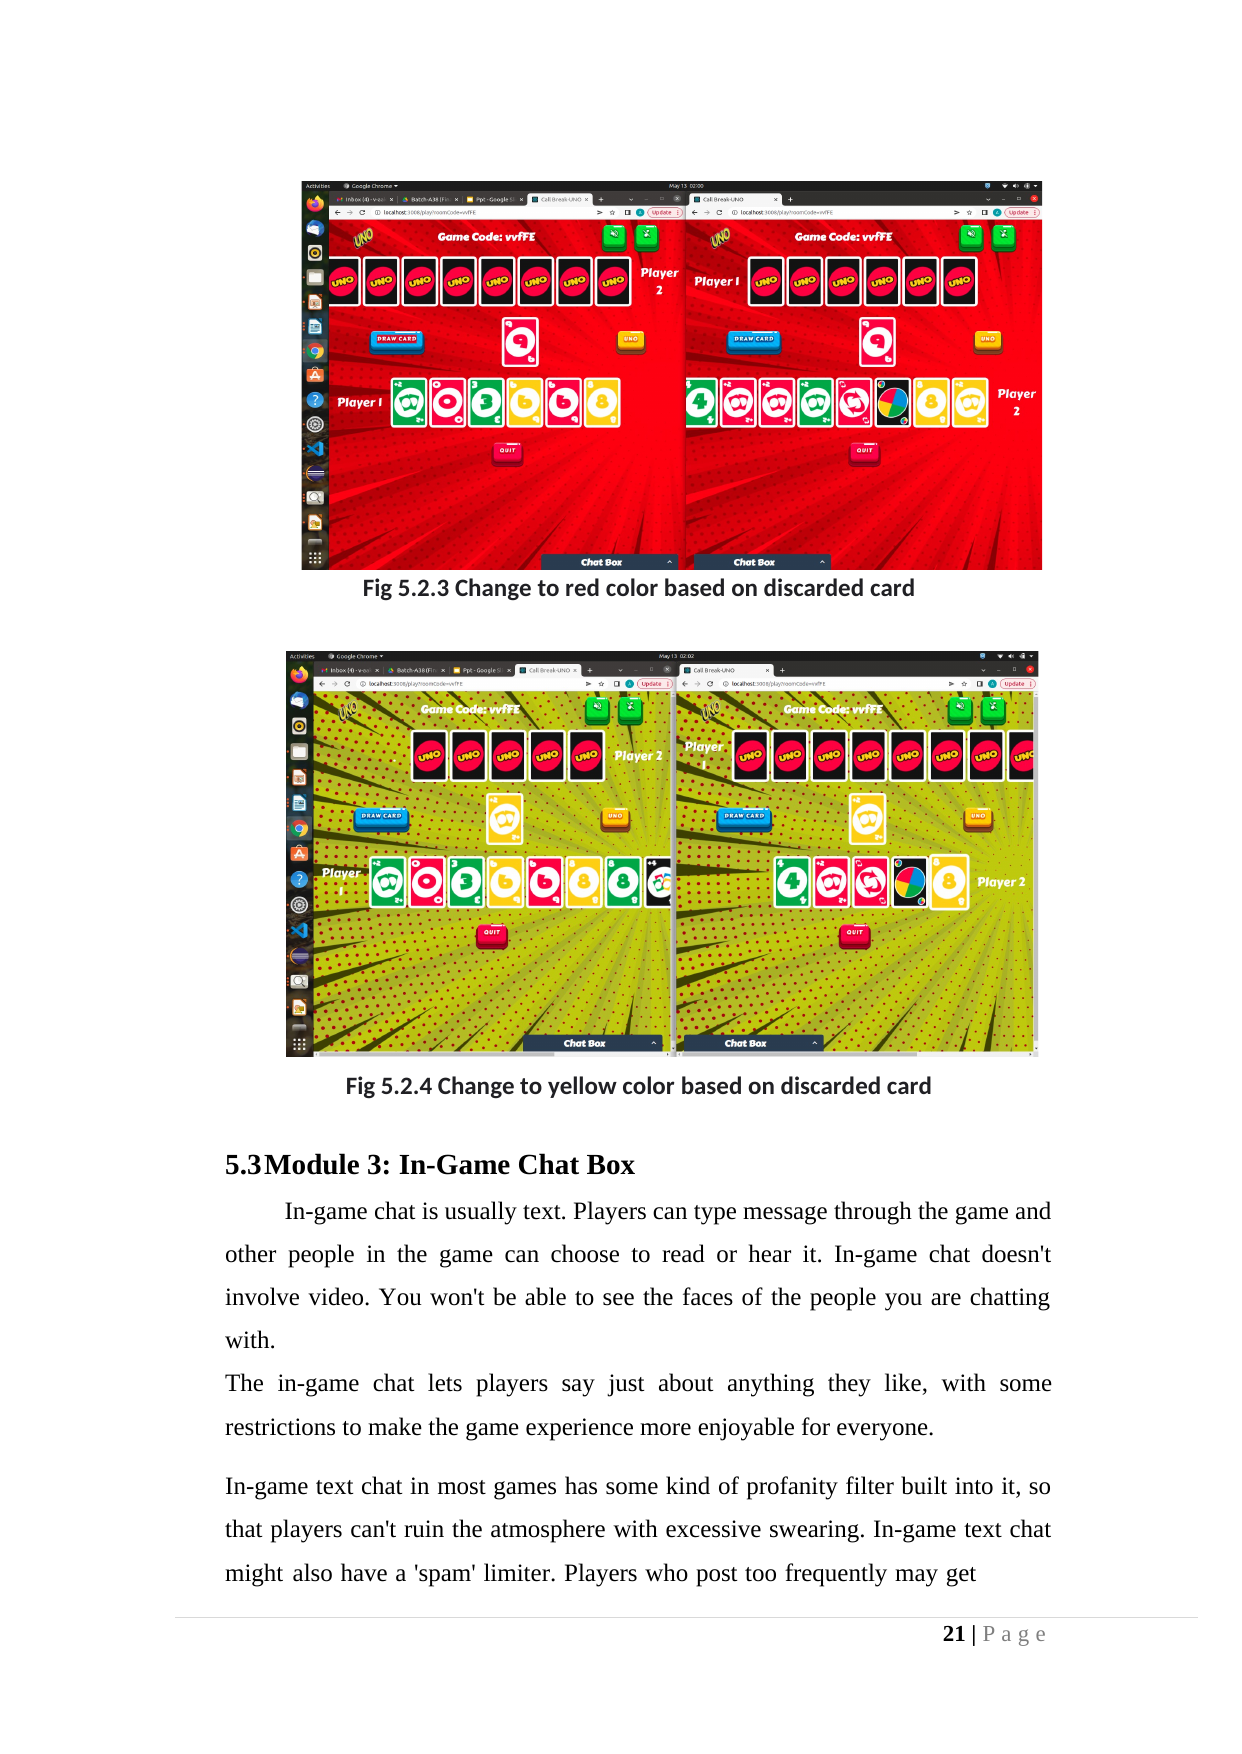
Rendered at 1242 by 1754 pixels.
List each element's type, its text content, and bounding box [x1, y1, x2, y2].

text In-game chat is usually text. Players can type message through the game and other people in the game can choose to read or hear it. In-game chat doesn't involve video. You won't be able to see the faces of the people you are chatting with. [225, 1196, 1052, 1354]
text Fig 5.2.4 Change to yellow color based on discarded card [301, 1057, 976, 1100]
text In-game text chat in most games has some kind of profanity filter built into it, so that players can't ruin the atmosphere with excessive swearing. In-game text chat might also have a 'spam' limiter. Players who post too frequently may get [225, 1471, 1052, 1586]
picture [301, 181, 1043, 570]
picture [286, 651, 1039, 1057]
subtitle Module 3: In-Game Chat Box [225, 1147, 1198, 1181]
text Fig 5.2.3 Change to red color based on discarded card [301, 572, 976, 602]
text The in-game chat lets players say just about anything they like, with some restrictions to make the game experience more enjoyable for everyone. [225, 1368, 1052, 1440]
